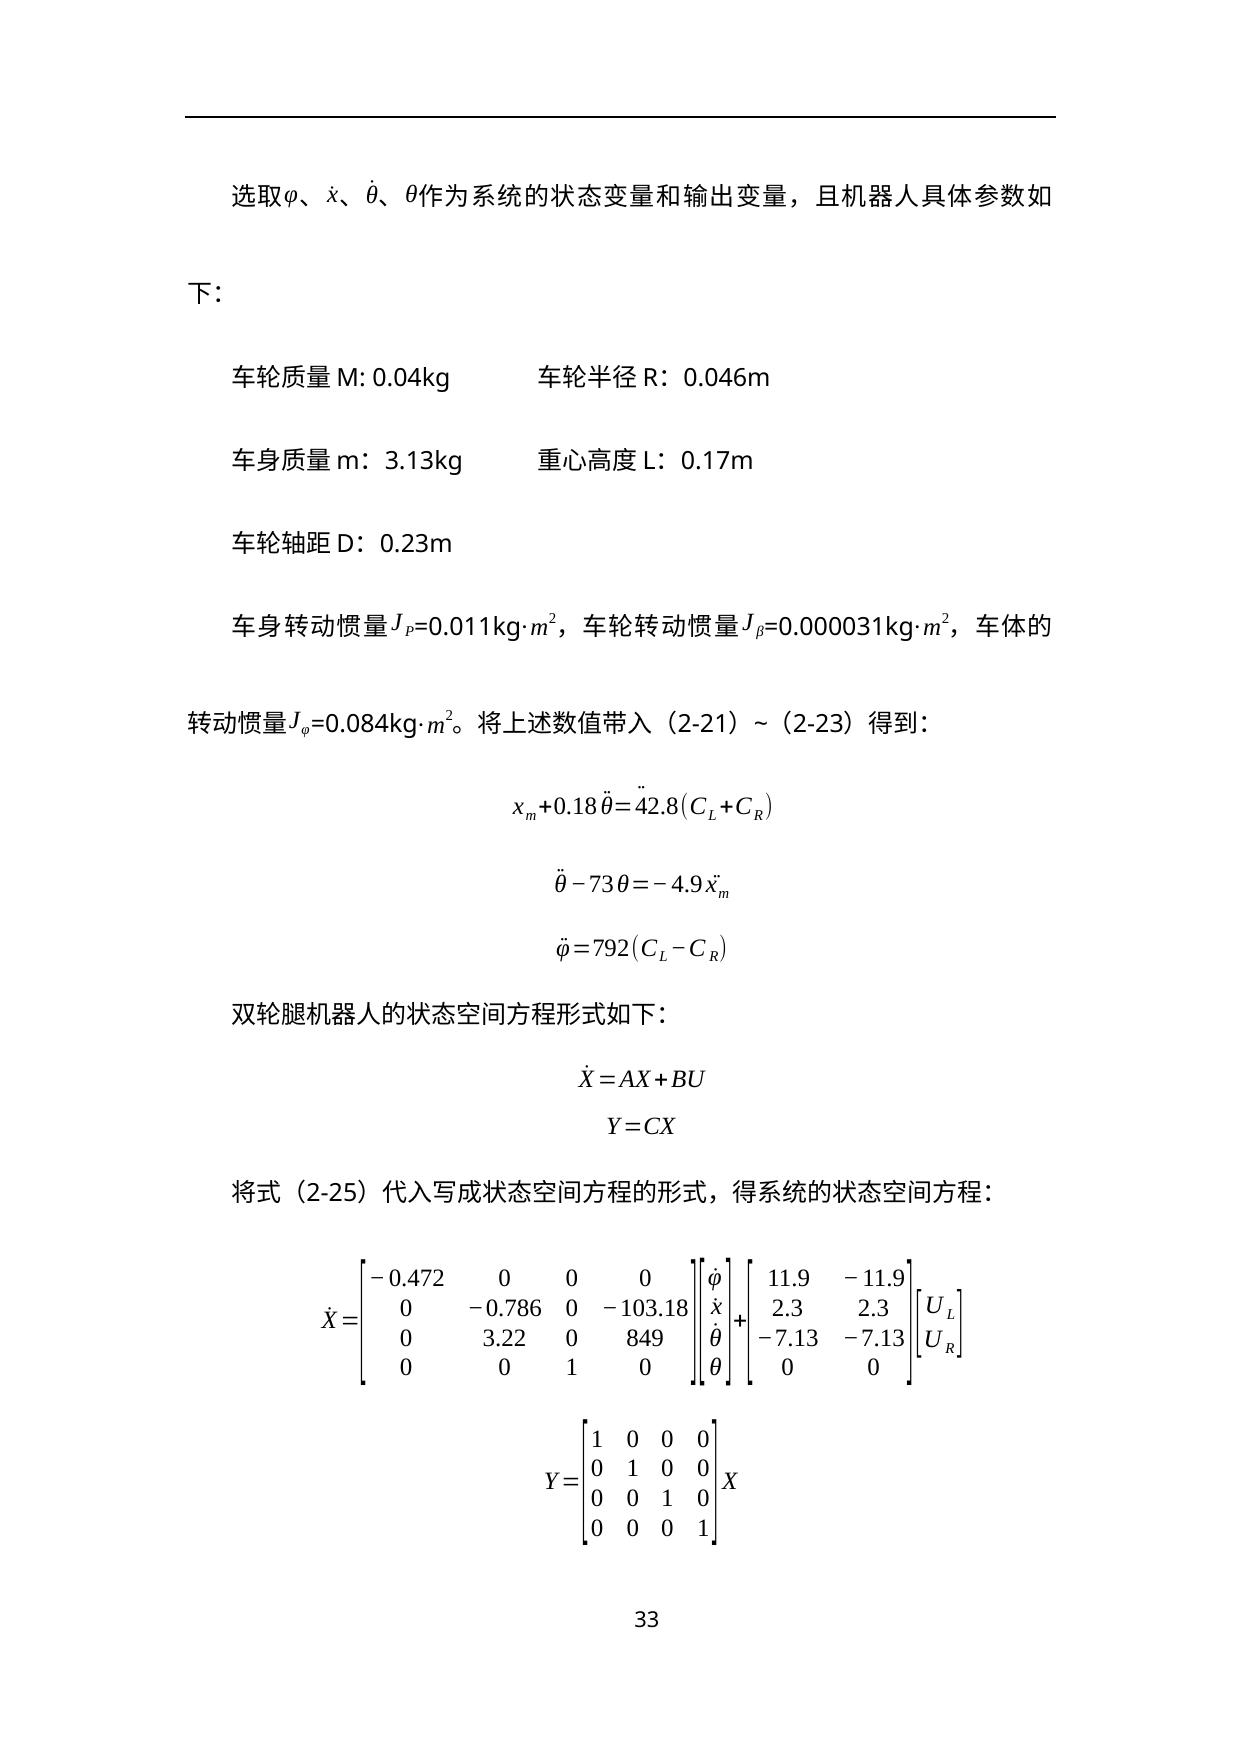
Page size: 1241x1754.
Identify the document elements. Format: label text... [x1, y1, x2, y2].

text 车轮质量M: 0.04kg 车轮半径R：0.046m [187, 343, 1053, 408]
text 选取、、、作为系统的状态变量和输出变量，且机器人具体参数如下： [187, 162, 1053, 324]
text 车身质量m：3.13kg 重心高度L：0.17m [187, 426, 1053, 491]
text 将式（2-25）代入写成状态空间方程的形式，得系统的状态空间方程： [187, 1158, 1053, 1223]
text 双轮腿机器人的状态空间方程形式如下： [187, 980, 1053, 1045]
text 车轮轴距D：0.23m [187, 509, 1053, 574]
text 车身转动惯量=0.011kg，车轮转动惯量=0.000031kg，车体的转动惯量=0.084kg。将上述数值带入（2-21）~（2-23）得到： [187, 592, 1053, 754]
